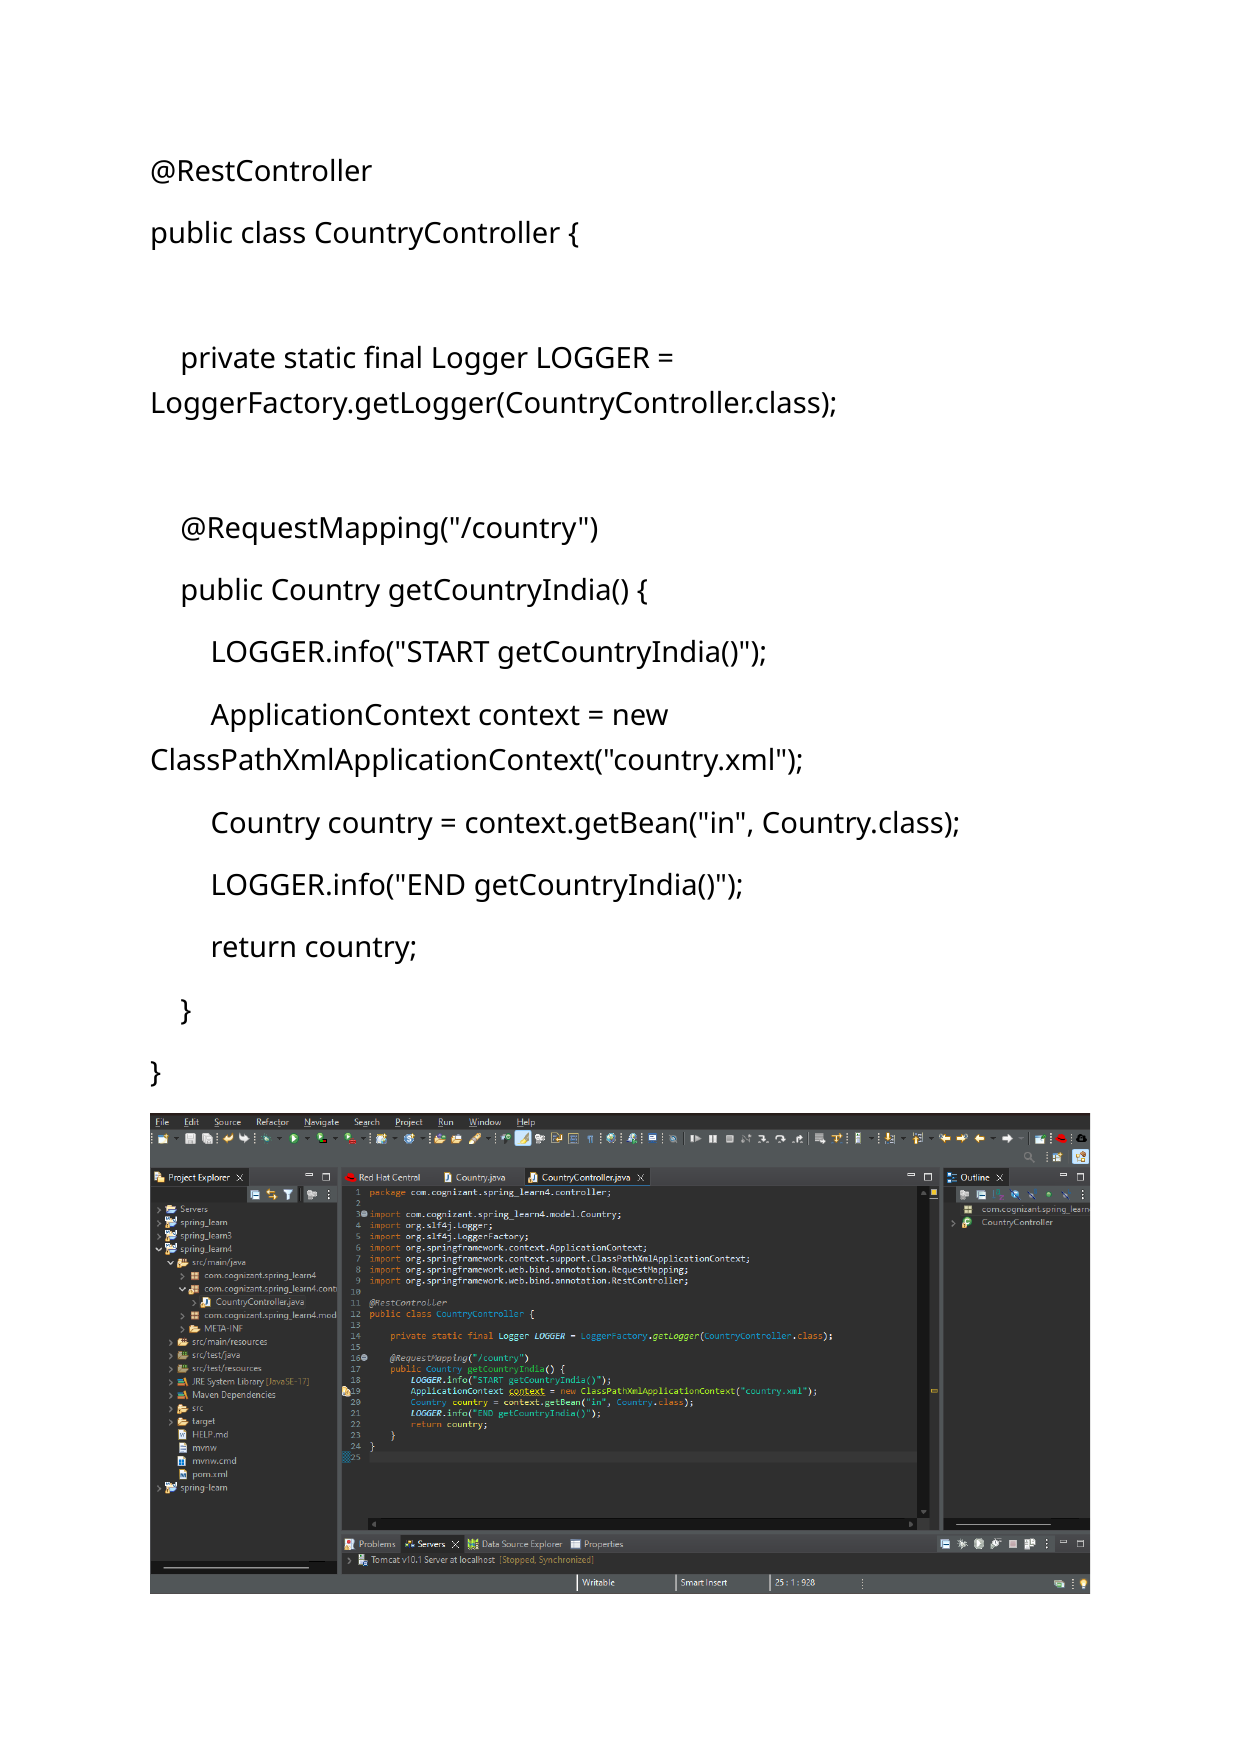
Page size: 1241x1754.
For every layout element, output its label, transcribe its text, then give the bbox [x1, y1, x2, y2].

text private static final Logger LOGGER = LoggerFactory.getLogger(CountryController.class); [150, 337, 1090, 422]
text return country; [150, 926, 1090, 966]
text @RestController [150, 150, 1090, 190]
text @RequestMapping("/country") [150, 507, 1090, 547]
text LOGGER.info("END getCountryIndia()"); [150, 864, 1090, 904]
text } [150, 989, 1090, 1028]
text Country country = context.getBean("in", Country.class); [150, 802, 1090, 842]
text ApplicationContext context = new ClassPathXmlApplicationContext("country.xml"); [150, 694, 1090, 779]
text public Country getCountryIndia() { [150, 569, 1090, 609]
picture [150, 1113, 1091, 1594]
text } [150, 1051, 1090, 1091]
text LOGGER.info("START getCountryIndia()"); [150, 632, 1090, 671]
text public class CountryController { [150, 212, 1090, 252]
